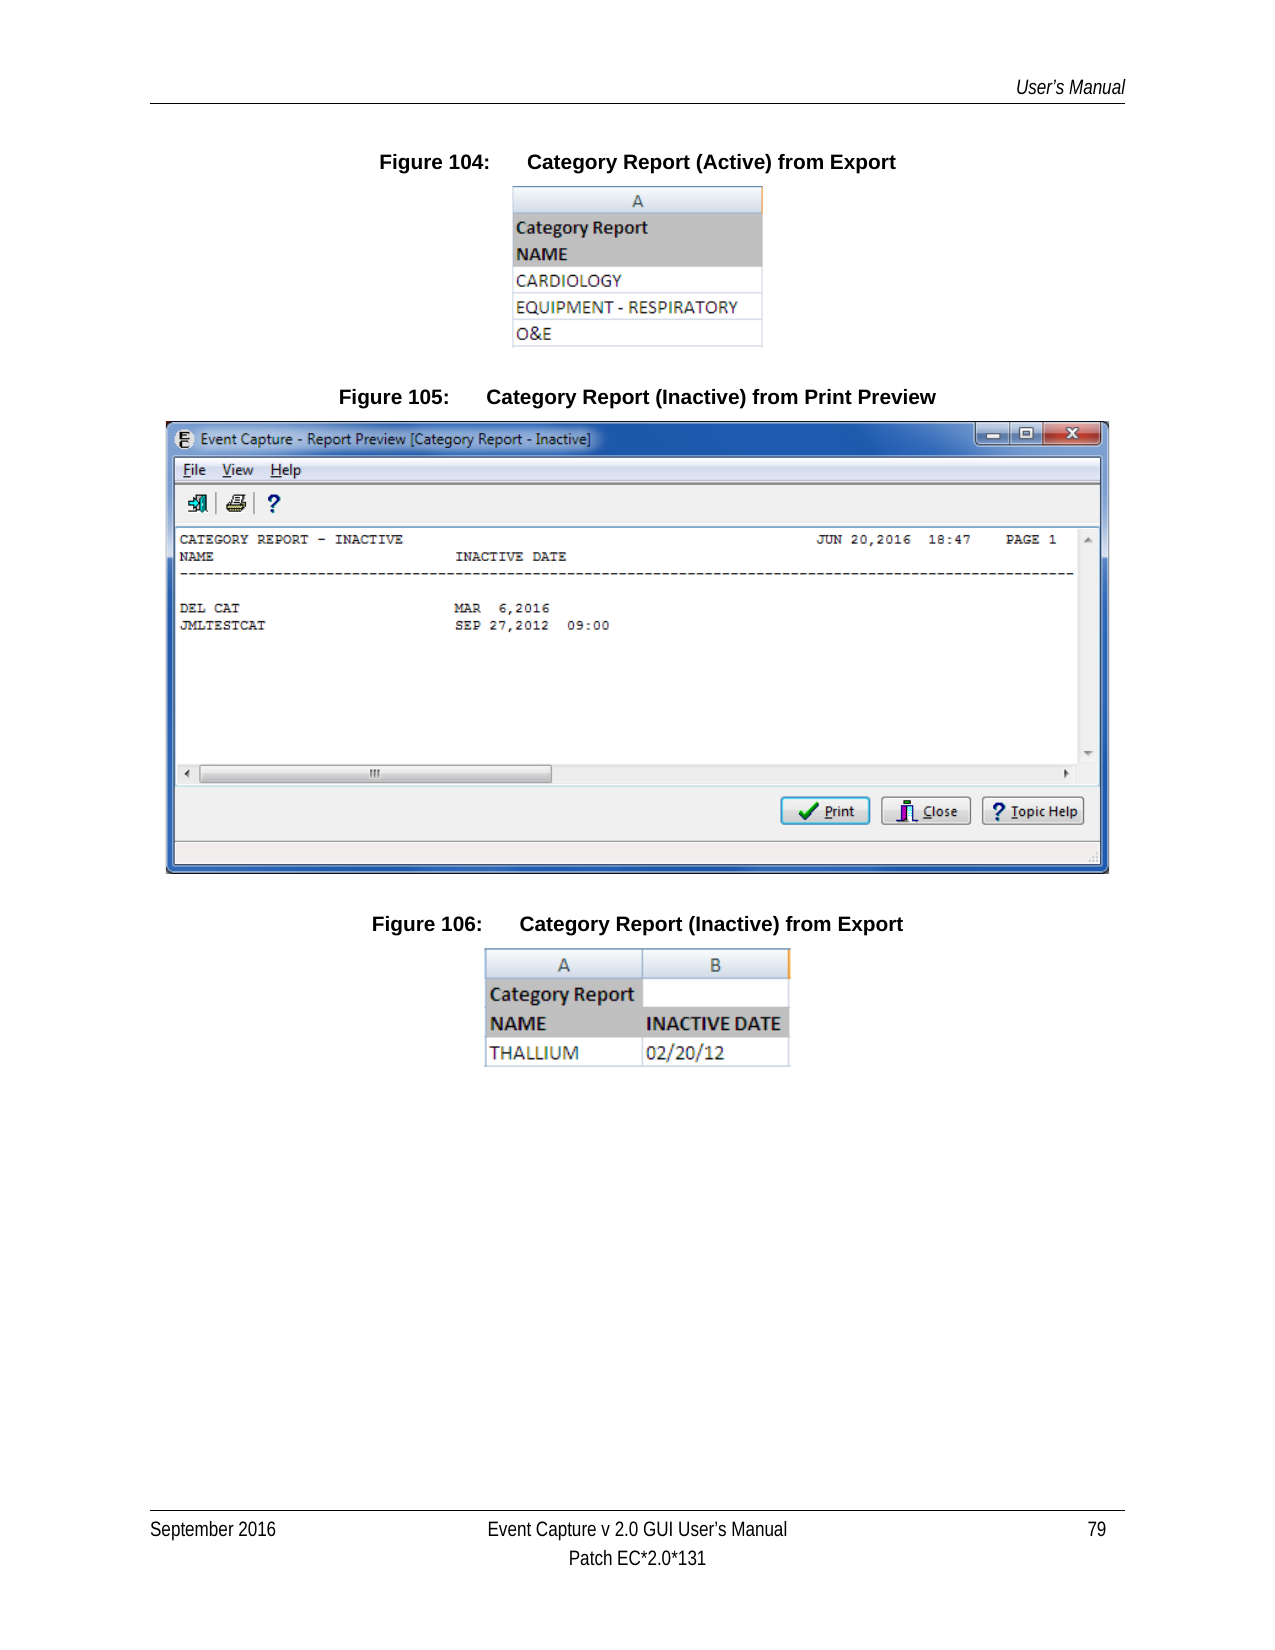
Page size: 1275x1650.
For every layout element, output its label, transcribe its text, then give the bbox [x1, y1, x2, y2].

text Category Report (Inactive) from Export [150, 912, 1125, 936]
picture [512, 186, 763, 348]
text Category Report (Inactive) from Print Preview [150, 385, 1125, 409]
text Category Report (Active) from Export [150, 150, 1125, 174]
picture [484, 948, 791, 1067]
picture [165, 421, 1110, 874]
